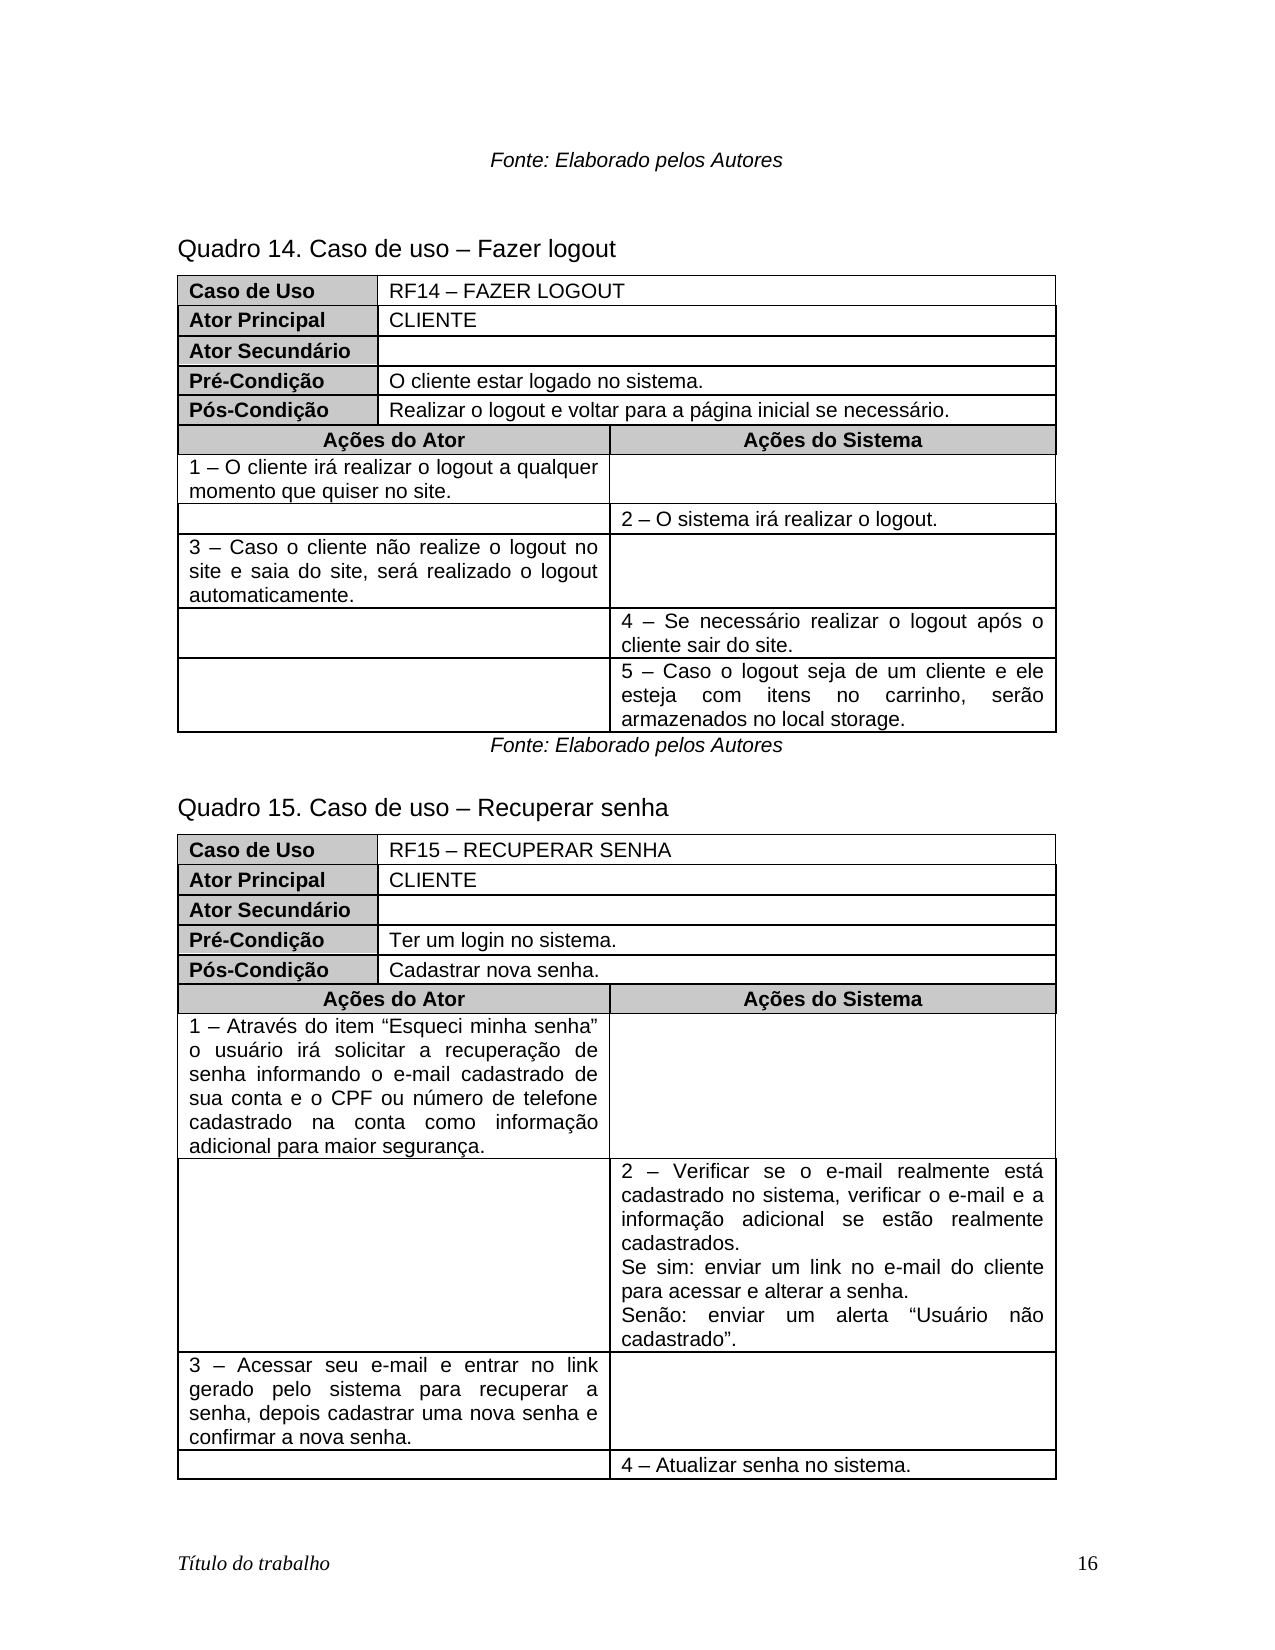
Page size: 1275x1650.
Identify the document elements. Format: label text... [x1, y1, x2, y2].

table_cell Cadastrar nova senha. [379, 956, 1055, 983]
table_cell 2 – O sistema irá realizar o logout. [611, 504, 1055, 533]
table_cell [179, 504, 609, 533]
table_cell Ações do Ator [179, 426, 609, 454]
table_cell O cliente estar logado no sistema. [379, 367, 1055, 394]
table_cell 3 – Acessar seu e-mail e entrar no link gerado pelo sistema para recuperar a senha, depois cadastrar uma nova senha e confirmar a nova senha. [179, 1353, 609, 1448]
table_header RF14 – FAZER LOGOUT [378, 276, 1055, 305]
table_cell Pós-Condição [179, 396, 377, 424]
table_cell 4 – Se necessário realizar o logout após o cliente sair do site. [611, 609, 1055, 657]
table_cell Ator Secundário [179, 337, 377, 364]
text Fonte: Elaborado pelos Autores [177, 148, 1098, 172]
table_cell Ator Principal [179, 306, 377, 335]
table_cell [179, 659, 609, 731]
table_cell Pré-Condição [179, 367, 377, 394]
table_cell Ator Secundário [179, 896, 377, 924]
text Fonte: Elaborado pelos Autores [177, 733, 1098, 757]
table_cell Ações do Sistema [611, 426, 1055, 454]
table_cell [610, 1014, 1055, 1158]
table_cell Pós-Condição [179, 956, 377, 983]
table_cell Pré-Condição [179, 926, 377, 953]
table_cell Ator Principal [179, 865, 377, 894]
table_cell Realizar o logout e voltar para a página inicial se necessário. [379, 396, 1055, 424]
table_cell [611, 1353, 1055, 1448]
table_cell [179, 609, 609, 657]
table_cell 3 – Caso o cliente não realize o logout no site e saia do site, será realizado o logout automaticamente. [179, 535, 609, 607]
table_cell Ações do Ator [179, 985, 609, 1013]
table_cell 5 – Caso o logout seja de um cliente e ele esteja com itens no carrinho, serão armazenados no local storage. [611, 659, 1055, 731]
table_cell [179, 1159, 609, 1351]
table_cell 1 – O cliente irá realizar o logout a qualquer momento que quiser no site. [178, 455, 609, 503]
table_cell [179, 1451, 609, 1478]
table_header Caso de Uso [178, 835, 377, 864]
table_cell 2 – Verificar se o e-mail realmente está cadastrado no sistema, verificar o e-mail e a informação adicional se estão realmente cadastrados. Se sim: enviar um link no e-mail do cliente para acessar e alterar a senha. Senão: enviar um alerta “Usuário não cadastrado”. [611, 1159, 1055, 1351]
text Quadro 15. Caso de uso – Recuperar senha [177, 793, 1098, 822]
table_header RF15 – RECUPERAR SENHA [378, 835, 1055, 864]
table_cell Ter um login no sistema. [379, 926, 1055, 953]
table_cell 4 – Atualizar senha no sistema. [611, 1451, 1055, 1478]
text Quadro 14. Caso de uso – Fazer logout [177, 234, 1098, 263]
table_cell CLIENTE [379, 306, 1055, 335]
table_cell Ações do Sistema [611, 985, 1055, 1013]
table_cell [379, 896, 1055, 924]
table_cell CLIENTE [379, 865, 1055, 894]
table_cell [379, 337, 1055, 364]
table_cell 1 – Através do item “Esqueci minha senha” o usuário irá solicitar a recuperação de senha informando o e-mail cadastrado de sua conta e o CPF ou número de telefone cadastrado na conta como informação adicional para maior segurança. [178, 1014, 609, 1158]
table_cell [611, 535, 1055, 607]
table_cell [610, 455, 1055, 503]
table_header Caso de Uso [178, 276, 377, 305]
